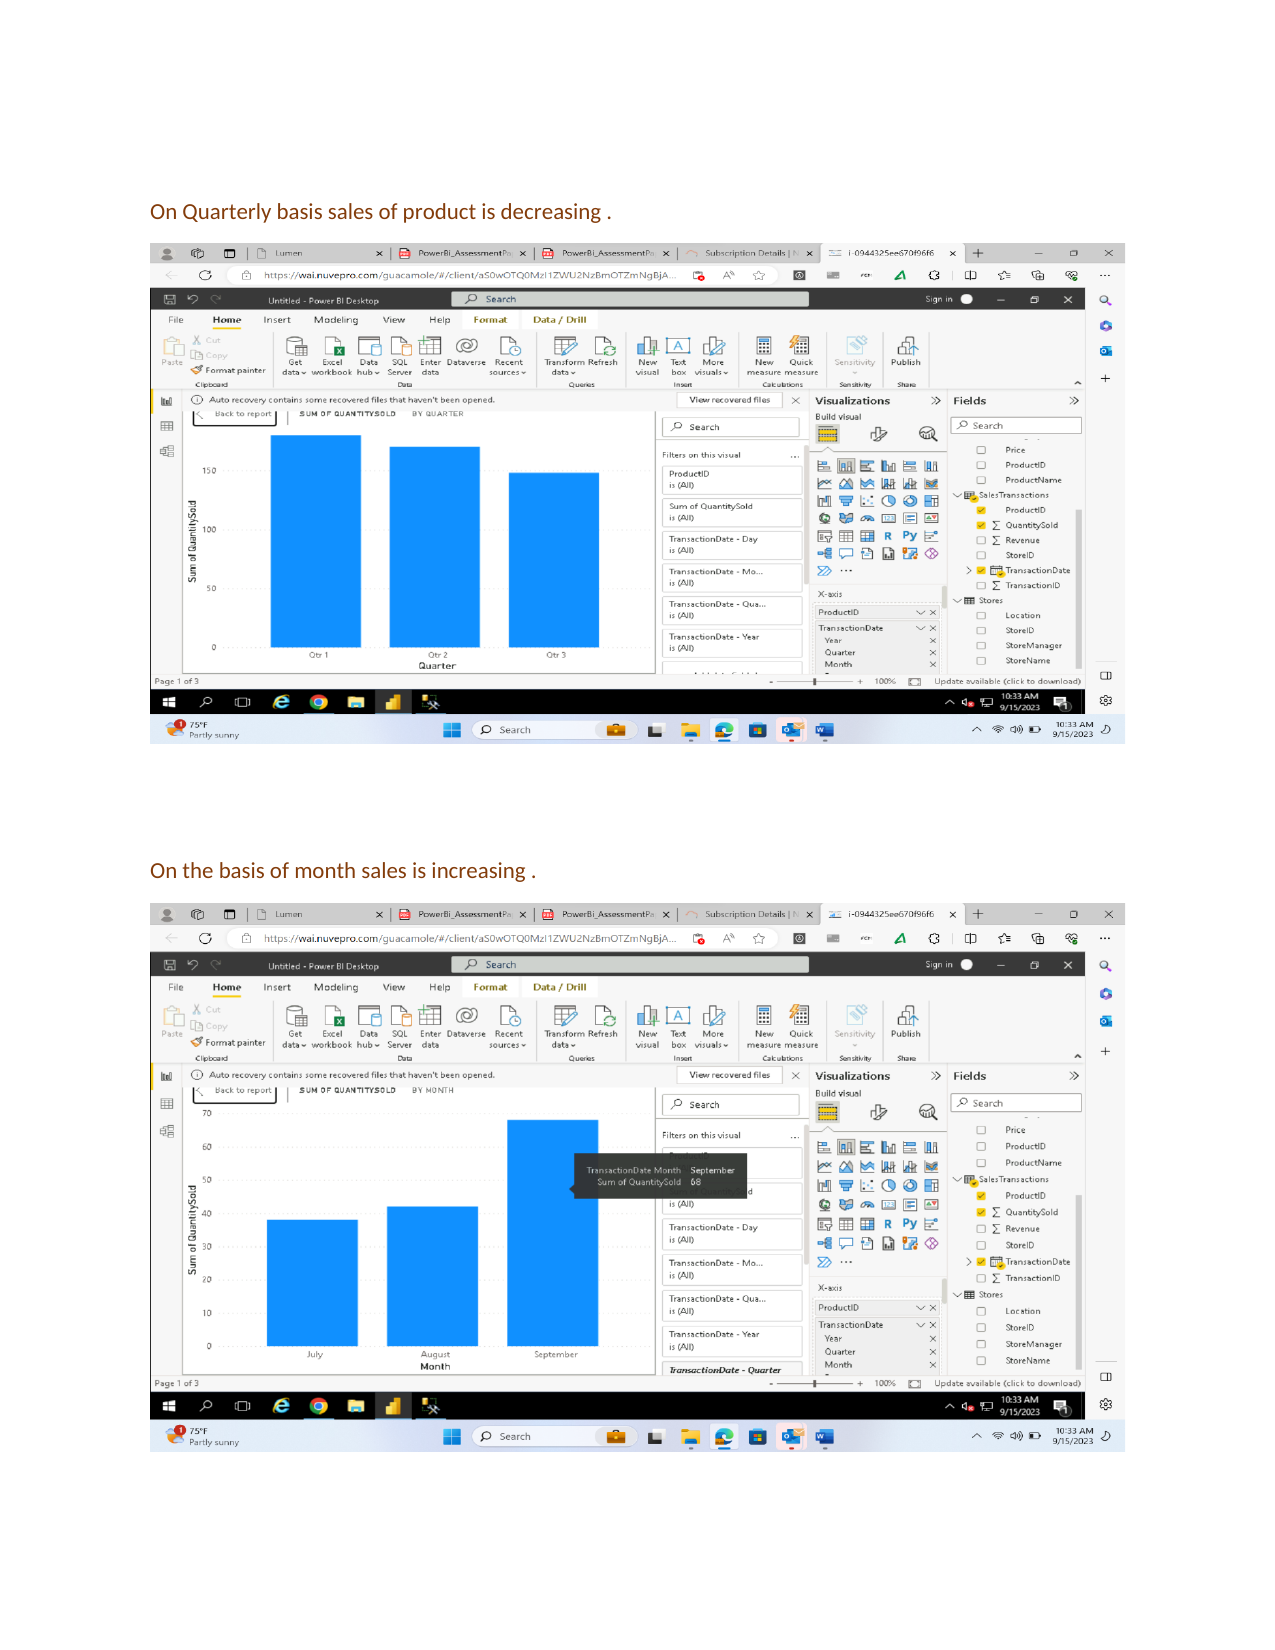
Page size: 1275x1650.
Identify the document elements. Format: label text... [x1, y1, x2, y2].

picture [150, 903, 1125, 1452]
picture [150, 243, 1125, 744]
text On Quarterly basis sales of product is decreasing . [150, 197, 1125, 225]
text On the basis of month sales is increasing . [150, 856, 1125, 884]
